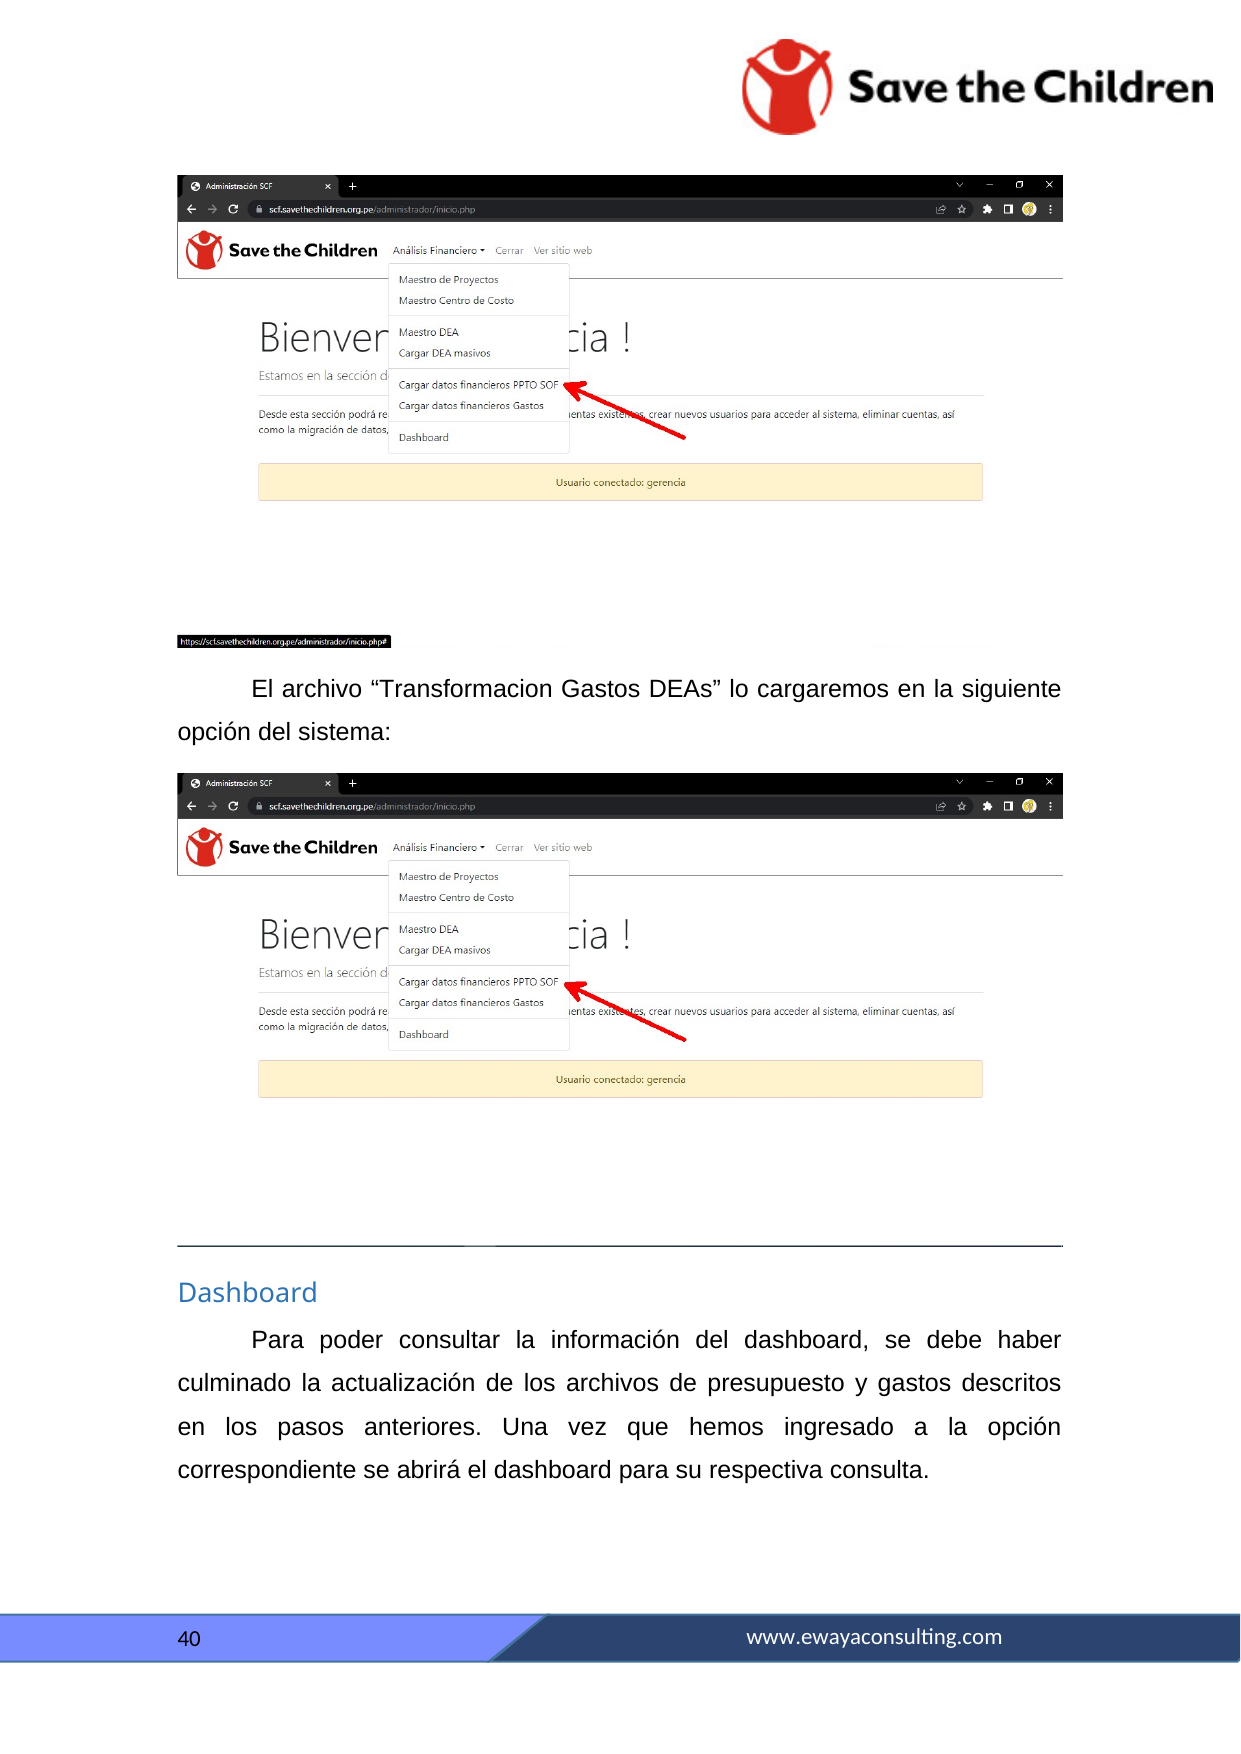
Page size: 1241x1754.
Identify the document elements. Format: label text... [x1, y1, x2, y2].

picture [742, 39, 1213, 135]
text Para poder consultar la información del dashboard, se debe haber culminado la actualización de los archivos de presupuesto y gastos descritos en los pasos anteriores. Una vez que hemos ingresado a la opción correspondiente se abrirá el dashboard para su respectiva consulta. [177, 1325, 1063, 1483]
subtitle Dashboard [177, 1273, 1063, 1310]
picture [177, 175, 1063, 648]
picture [177, 773, 1063, 1247]
text El archivo “Transformacion Gastos DEAs” lo cargaremos en la siguiente opción del sistema: [177, 674, 1063, 746]
